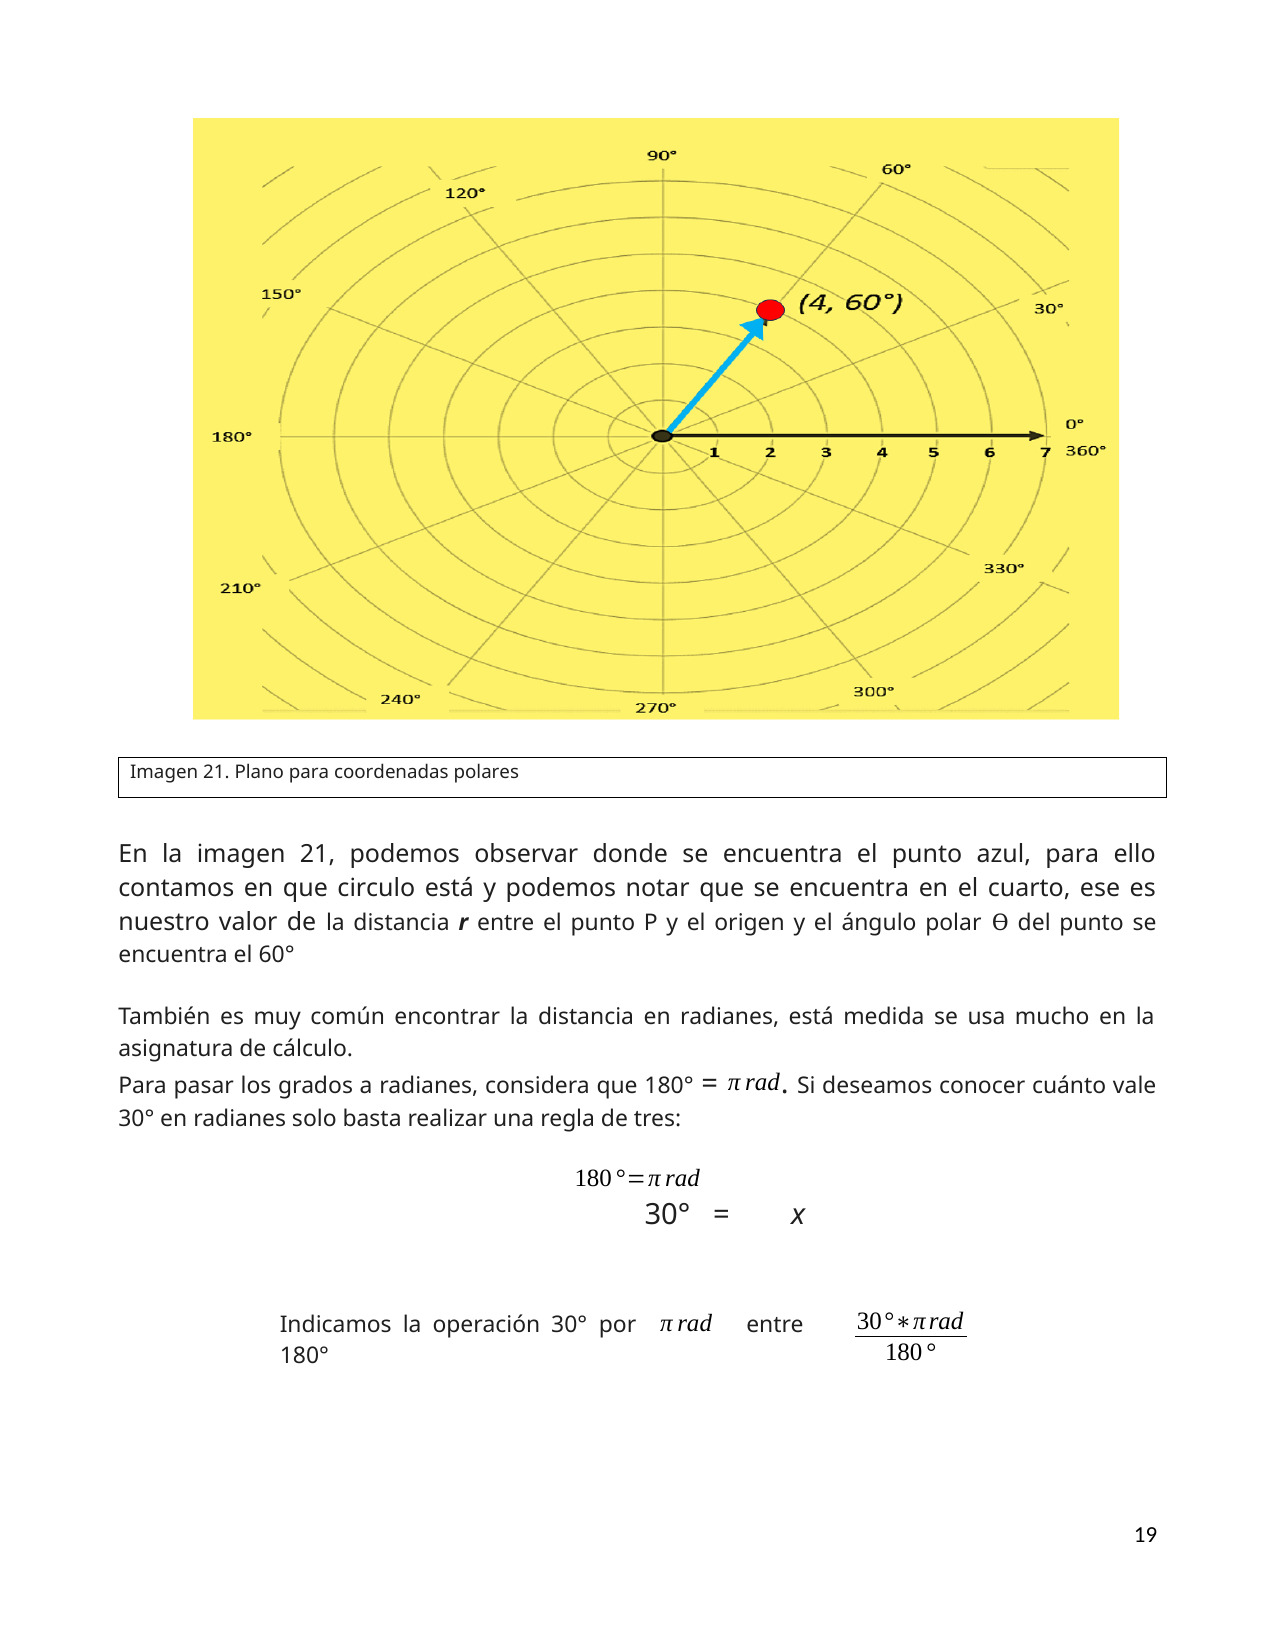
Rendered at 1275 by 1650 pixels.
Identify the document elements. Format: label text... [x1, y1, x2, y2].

list Para pasar los grados a radianes, considera que 180° = . Si deseamos conocer cuánto vale 30° en radianes solo basta realizar una regla de tres: [118, 1063, 1157, 1134]
table_header [815, 1270, 1007, 1439]
table_header Indicamos la operación 30° por entre 180° [268, 1270, 815, 1439]
list 30° = x [118, 1193, 1157, 1233]
list En la imagen 21, podemos observar donde se encuentra el punto azul, para ello contamos en que circulo está y podemos notar que se encuentra en el cuarto, ese es nuestro valor de la distancia r entre el punto P y el origen y el ángulo polar Ɵ del punto se encuentra el 60° [118, 836, 1157, 969]
picture [193, 118, 1120, 720]
list También es muy común encontrar la distancia en radianes, está medida se usa mucho en la asignatura de cálculo. [118, 1000, 1157, 1063]
table_header Imagen 21. Plano para coordenadas polares [119, 758, 1166, 797]
